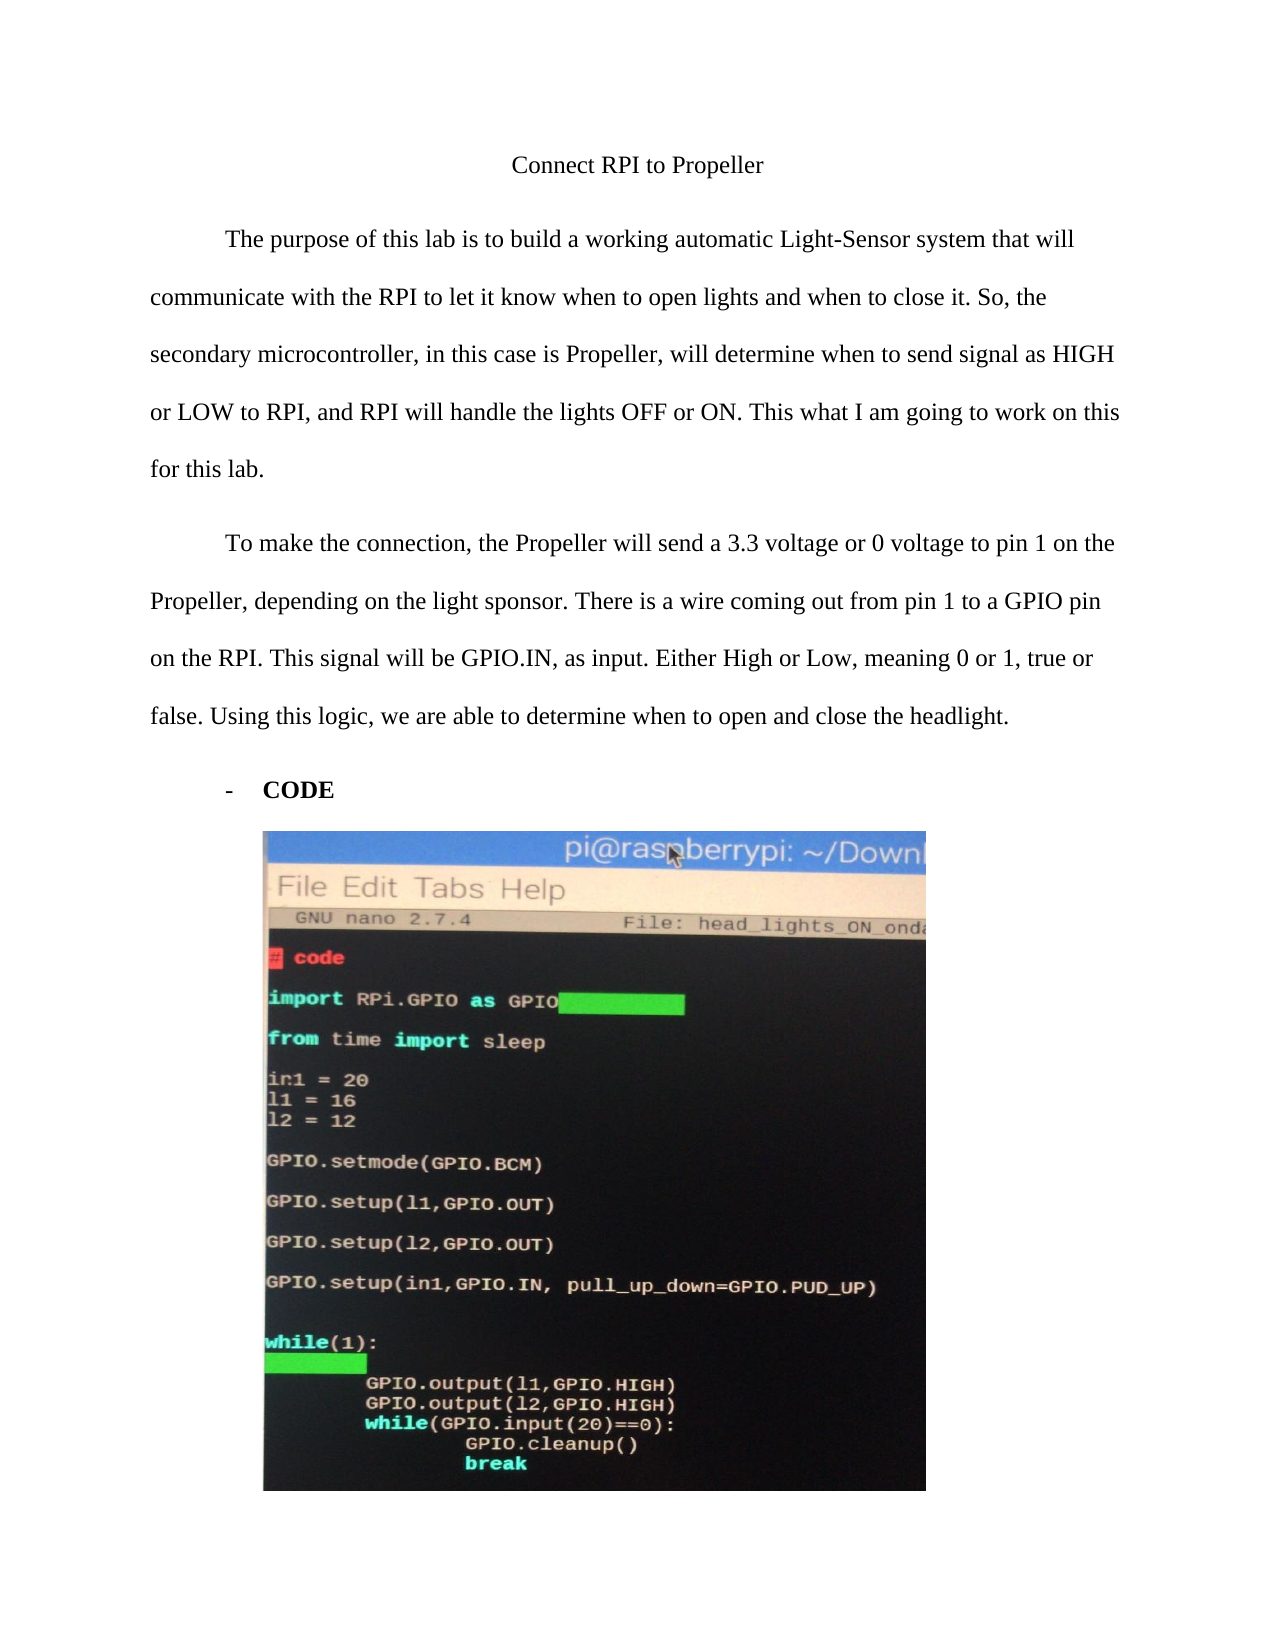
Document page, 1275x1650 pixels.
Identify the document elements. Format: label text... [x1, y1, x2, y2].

text To make the connection, the Propeller will send a 3.3 voltage or 0 voltage to pin 1 on the Propeller, depending on the light sponsor. There is a wire coming out from pin 1 to a GPIO pin on the RPI. This signal will be GPIO.IN, as input. Either High or Low, meaning 0 or 1, true or false. Using this logic, we are able to determine when to open and close the headlight. [150, 528, 1125, 729]
text The purpose of this lab is to build a working automatic Light-Sensor system that will communicate with the RPI to let it know when to open lights and when to close it. So, the secondary microcontroller, in this case is Propeller, will determine when to send signal as HIGH or LOW to RPI, and RPI will handle the lights OFF or ON. This what I am going to work on this for this lab. [150, 224, 1125, 483]
picture [262, 831, 926, 1491]
text Connect RPI to Propeller [150, 150, 1125, 179]
